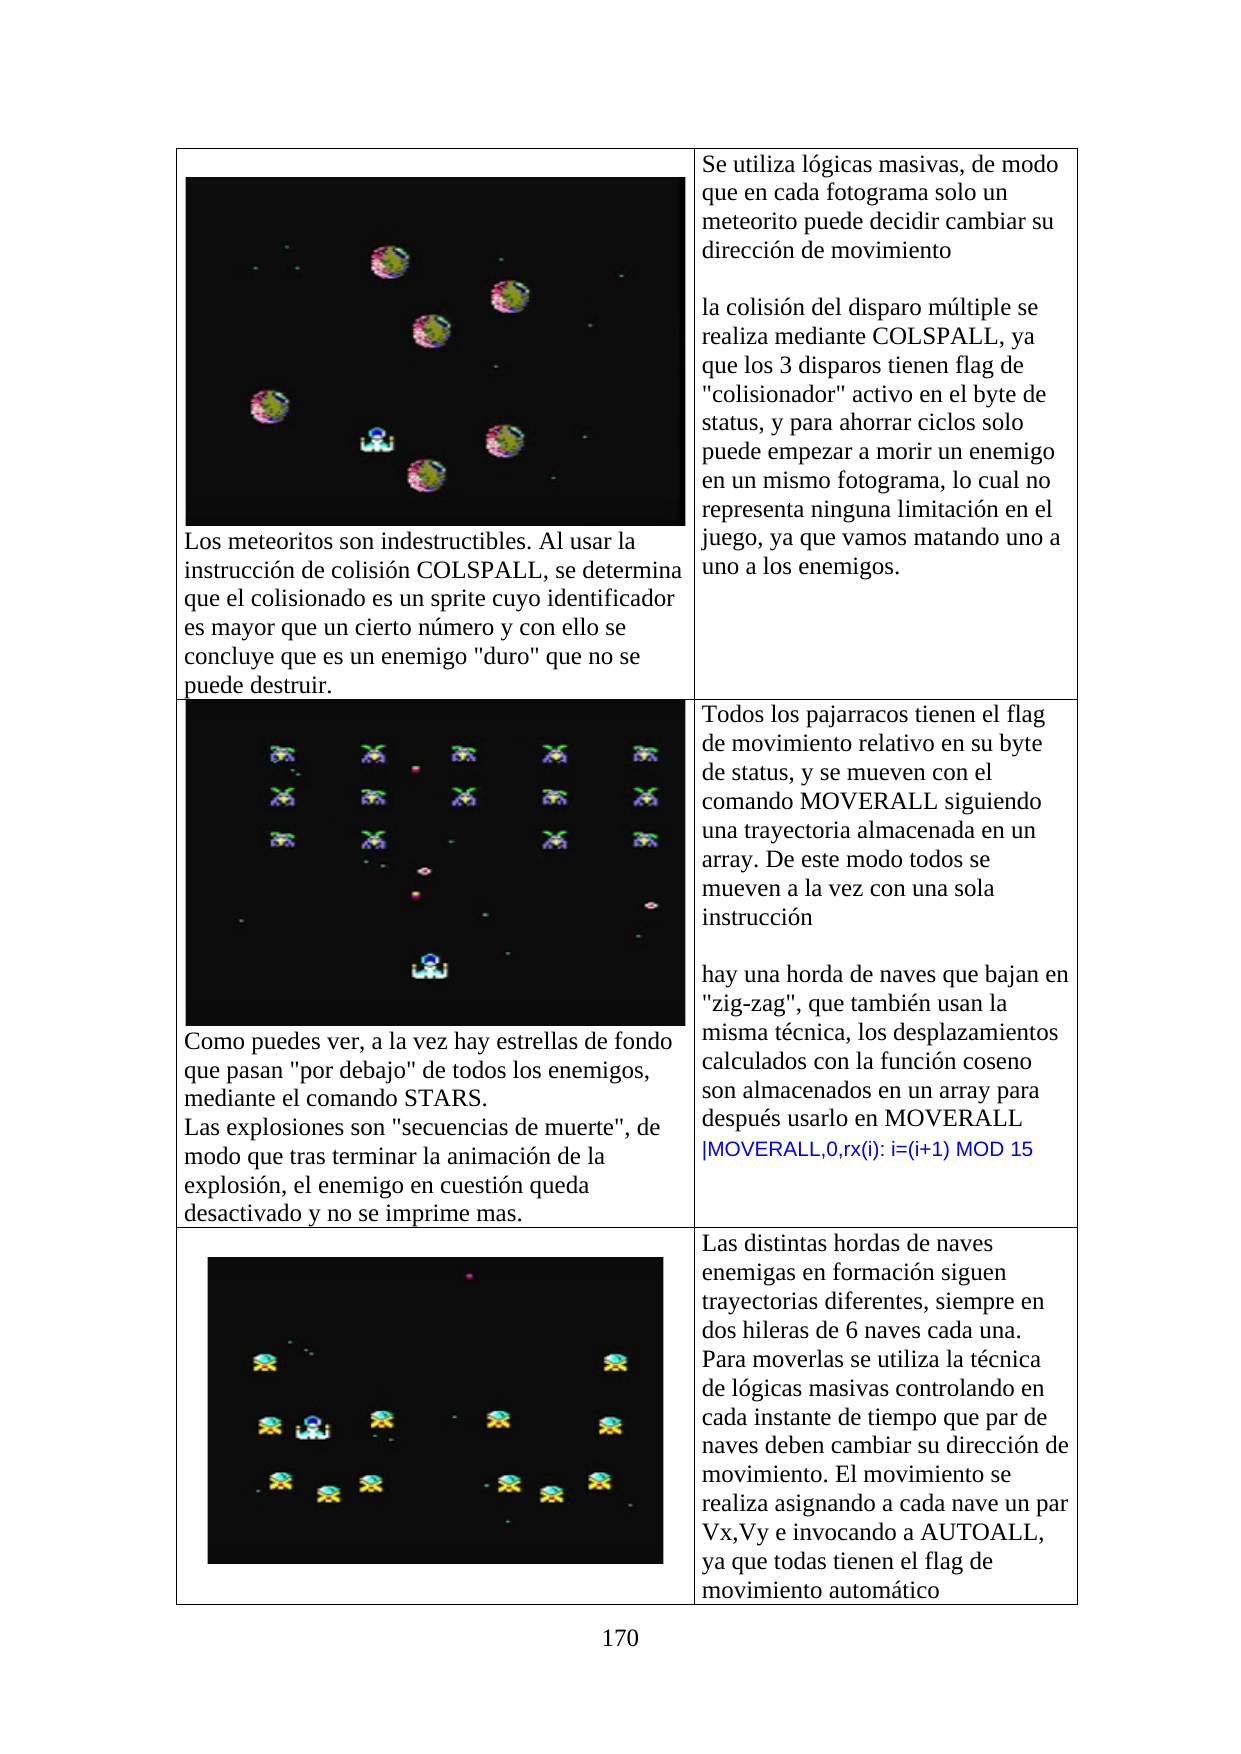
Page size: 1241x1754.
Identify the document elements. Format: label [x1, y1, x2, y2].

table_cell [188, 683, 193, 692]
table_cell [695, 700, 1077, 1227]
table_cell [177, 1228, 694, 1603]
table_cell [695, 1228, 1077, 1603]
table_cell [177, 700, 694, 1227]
picture [185, 699, 686, 1026]
picture [207, 1257, 664, 1564]
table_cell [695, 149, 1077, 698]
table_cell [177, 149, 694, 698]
picture [185, 177, 686, 526]
